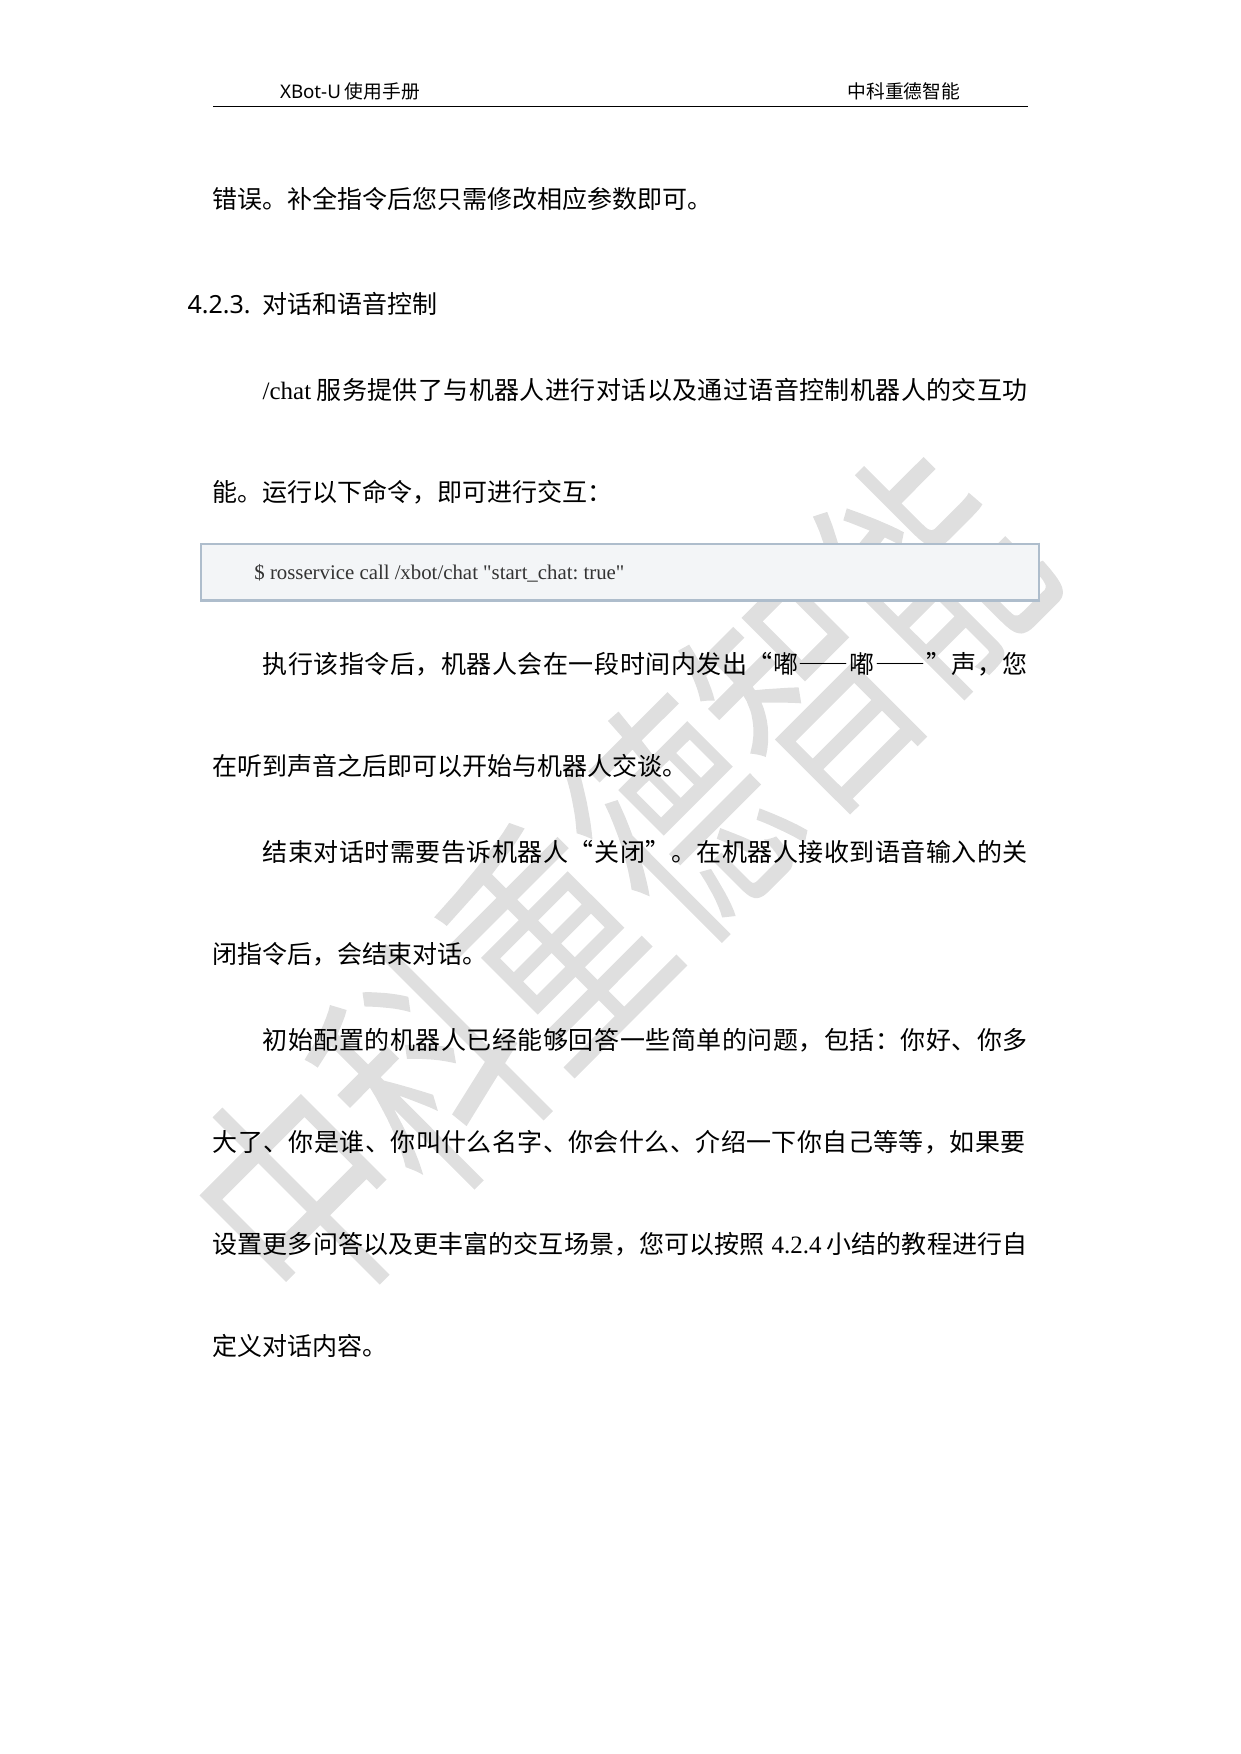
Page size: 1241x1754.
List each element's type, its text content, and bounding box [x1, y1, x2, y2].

subtitle 对话和语音控制 [187, 269, 1042, 337]
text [212, 164, 1028, 232]
text /chat服务提供了与机器人进行对话以及通过语音控制机器人的交互功能。运行以下命令，即可进行交互： [212, 355, 1028, 524]
text 初始配置的机器人已经能够回答一些简单的问题，包括：你好、你多大了、你是谁、你叫什么名字、你会什么、介绍一下你自己等等，如果要设置更多问答以及更丰富的交互场景，您可以按照4.2.4小结的教程进行自定义对话内容。 [212, 1005, 1028, 1378]
text $ rosservice call /xbot/chat "start_chat: true" [202, 545, 1038, 599]
text 执行该指令后，机器人会在一段时间内发出“嘟——嘟——”声，您在听到声音之后即可以开始与机器人交谈。 [212, 629, 1028, 799]
text 结束对话时需要告诉机器人“关闭”。在机器人接收到语音输入的关闭指令后，会结束对话。 [212, 817, 1028, 987]
